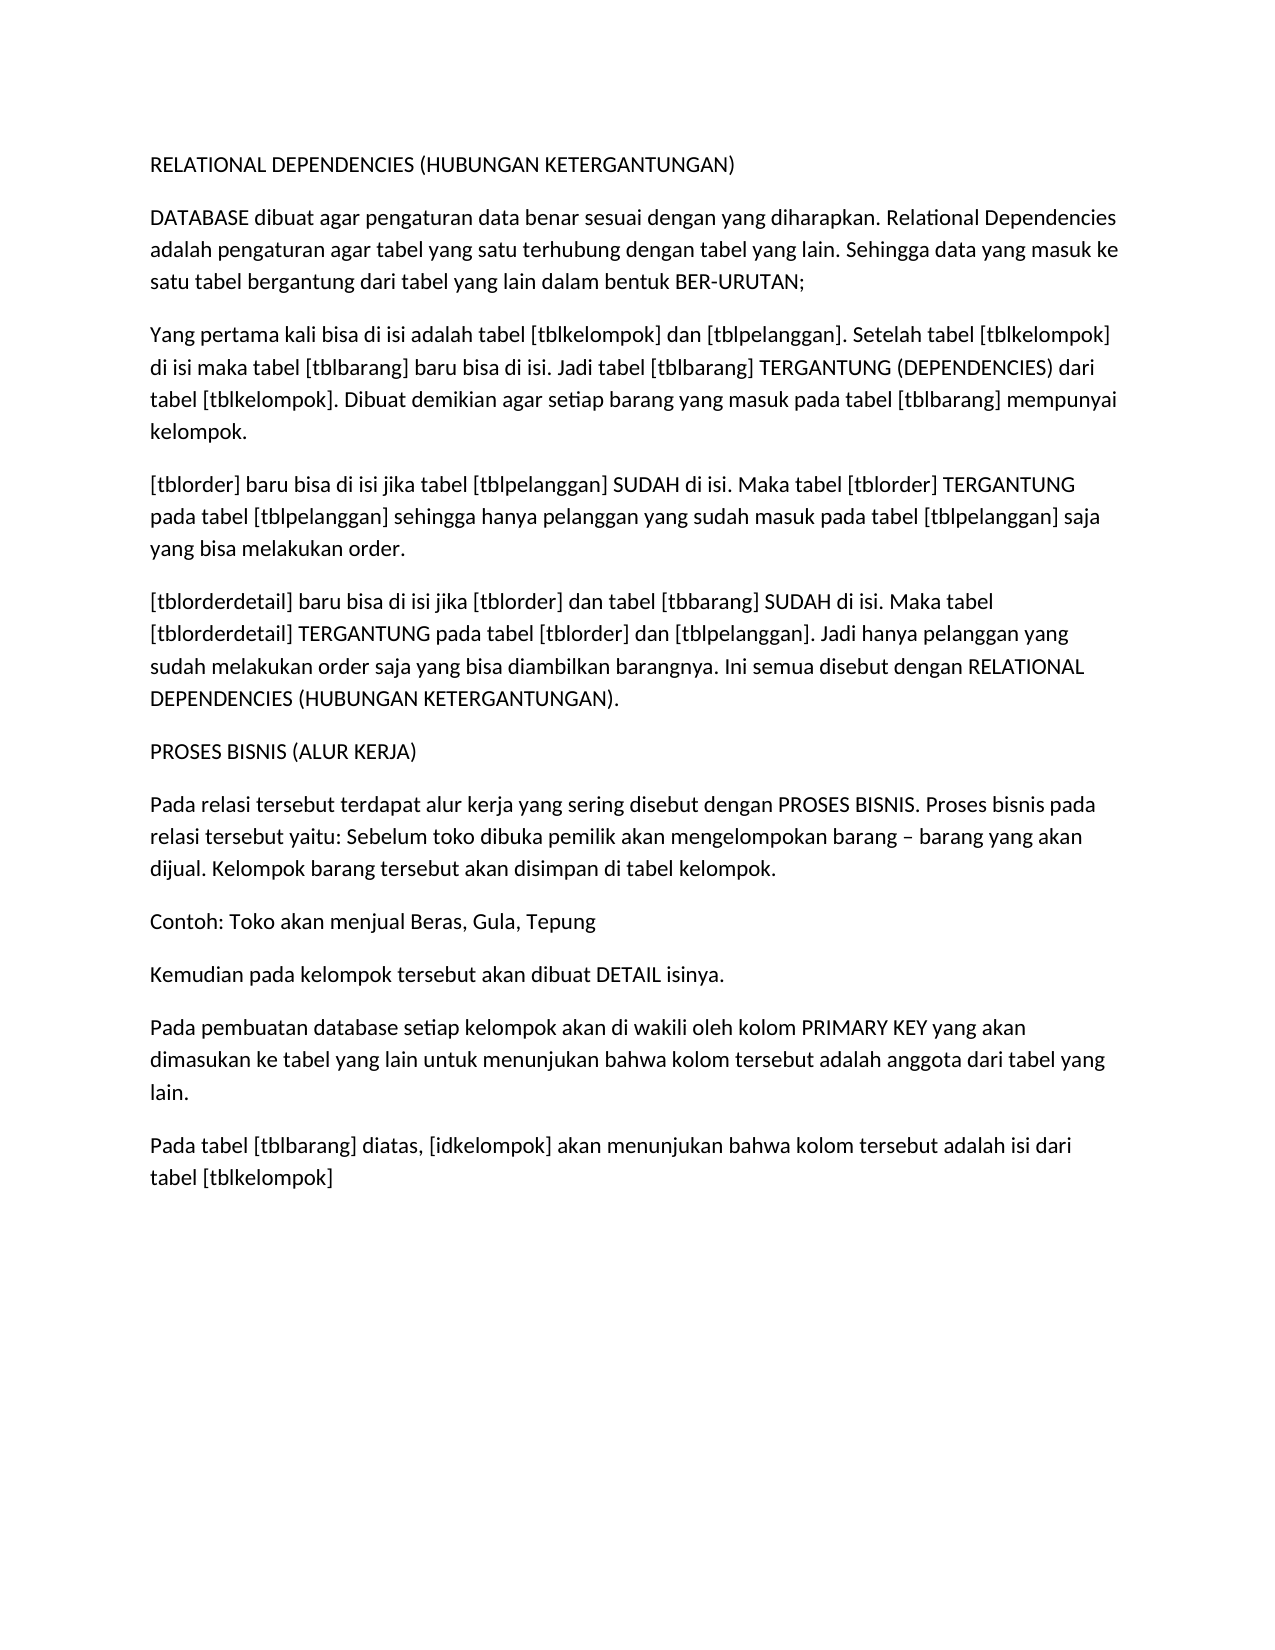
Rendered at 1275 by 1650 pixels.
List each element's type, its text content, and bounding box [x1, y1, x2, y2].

text Yang pertama kali bisa di isi adalah tabel [tblkelompok] dan [tblpelanggan]. Setelah tabel [tblkelompok] di isi maka tabel [tblbarang] baru bisa di isi. Jadi tabel [tblbarang] TERGANTUNG (DEPENDENCIES) dari tabel [tblkelompok]. Dibuat demikian agar setiap barang yang masuk pada tabel [tblbarang] mempunyai kelompok. [150, 320, 1125, 445]
text Pada pembuatan database setiap kelompok akan di wakili oleh kolom PRIMARY KEY yang akan dimasukan ke tabel yang lain untuk menunjukan bahwa kolom tersebut adalah anggota dari tabel yang lain. [150, 1013, 1125, 1106]
text Pada relasi tersebut terdapat alur kerja yang sering disebut dengan PROSES BISNIS. Proses bisnis pada relasi tersebut yaitu: Sebelum toko dibuka pemilik akan mengelompokan barang – barang yang akan dijual. Kelompok barang tersebut akan disimpan di tabel kelompok. [150, 790, 1125, 882]
text PROSES BISNIS (ALUR KERJA) [150, 737, 1125, 765]
text Kemudian pada kelompok tersebut akan dibuat DETAIL isinya. [150, 960, 1125, 988]
text Contoh: Toko akan menjual Beras, Gula, Tepung [150, 907, 1125, 935]
text Pada tabel [tblbarang] diatas, [idkelompok] akan menunjukan bahwa kolom tersebut adalah isi dari tabel [tblkelompok] [150, 1131, 1125, 1191]
text RELATIONAL DEPENDENCIES (HUBUNGAN KETERGANTUNGAN) [150, 150, 1125, 178]
text [tblorderdetail] baru bisa di isi jika [tblorder] dan tabel [tbbarang] SUDAH di isi. Maka tabel [tblorderdetail] TERGANTUNG pada tabel [tblorder] dan [tblpelanggan]. Jadi hanya pelanggan yang sudah melakukan order saja yang bisa diambilkan barangnya. Ini semua disebut dengan RELATIONAL DEPENDENCIES (HUBUNGAN KETERGANTUNGAN). [150, 587, 1125, 712]
text [tblorder] baru bisa di isi jika tabel [tblpelanggan] SUDAH di isi. Maka tabel [tblorder] TERGANTUNG pada tabel [tblpelanggan] sehingga hanya pelanggan yang sudah masuk pada tabel [tblpelanggan] saja yang bisa melakukan order. [150, 470, 1125, 562]
text DATABASE dibuat agar pengaturan data benar sesuai dengan yang diharapkan. Relational Dependencies adalah pengaturan agar tabel yang satu terhubung dengan tabel yang lain. Sehingga data yang masuk ke satu tabel bergantung dari tabel yang lain dalam bentuk BER-URUTAN; [150, 203, 1125, 295]
